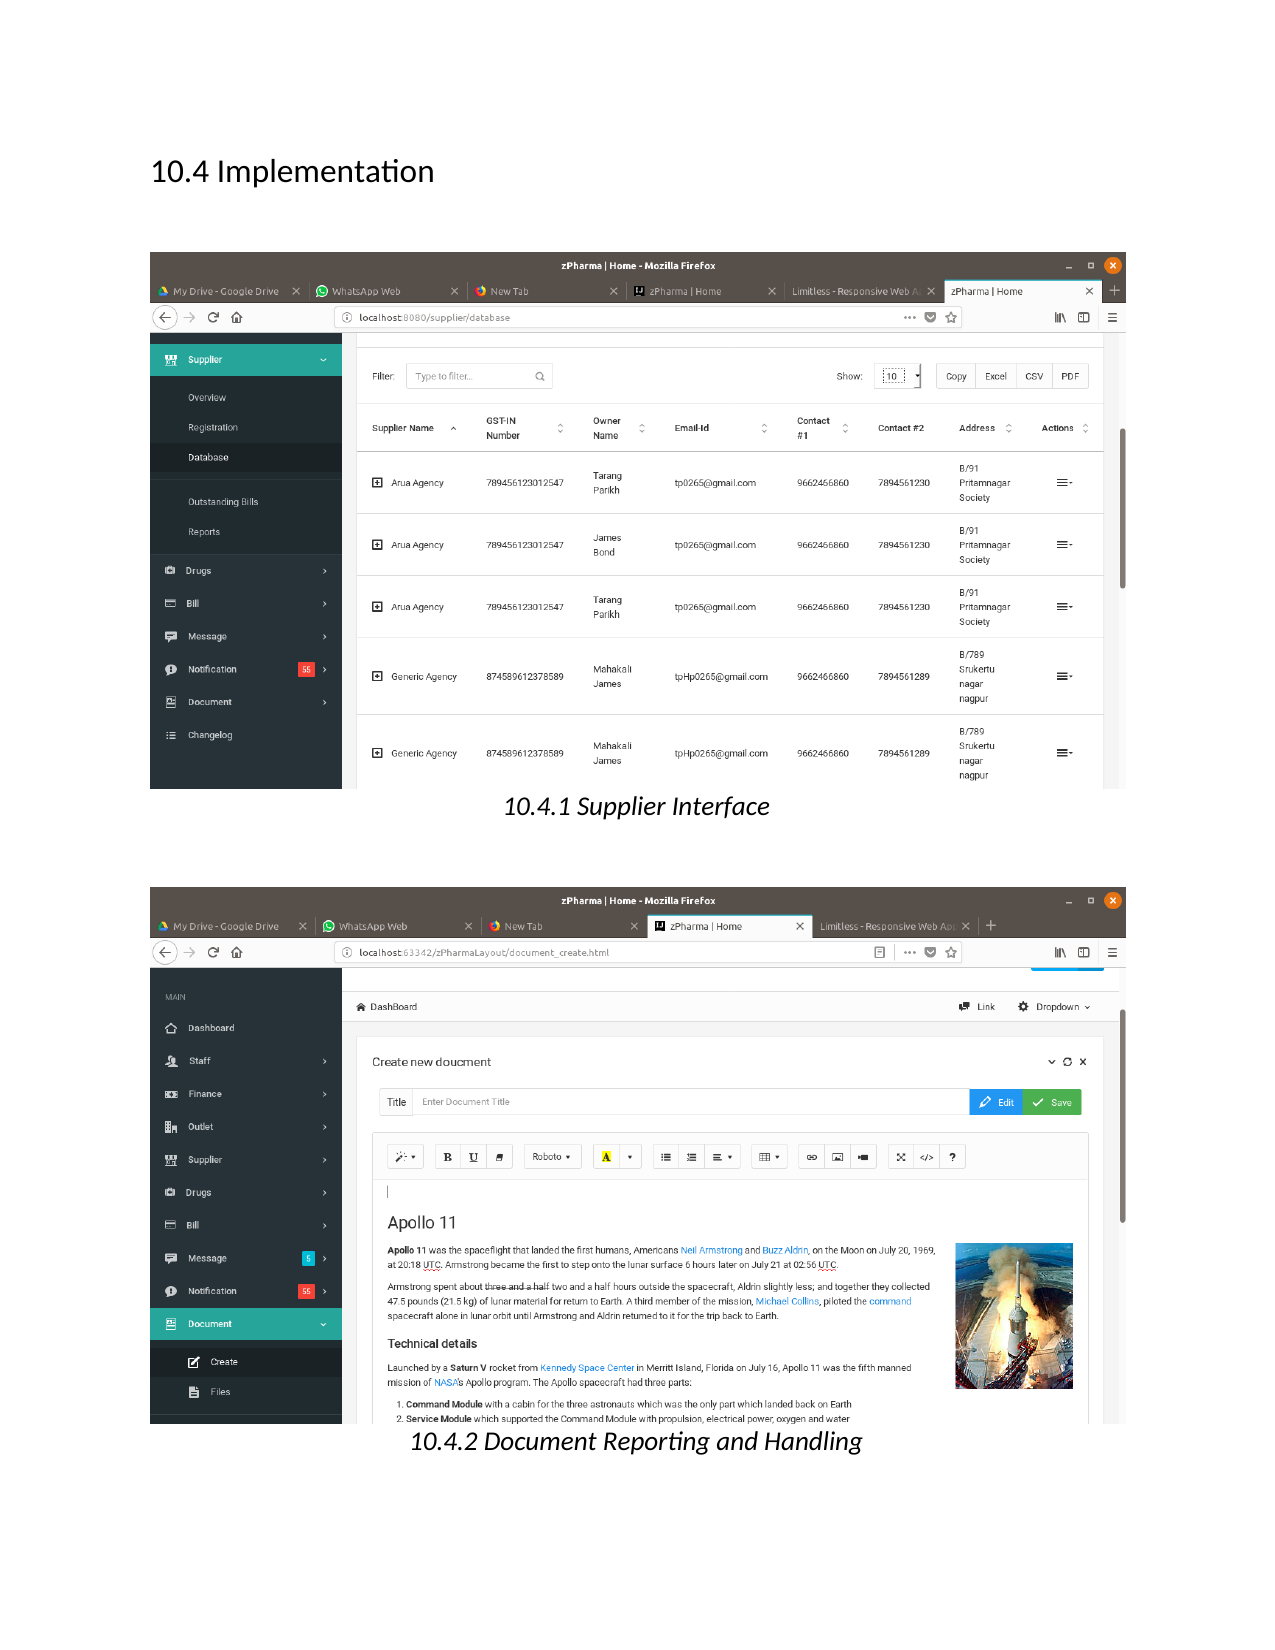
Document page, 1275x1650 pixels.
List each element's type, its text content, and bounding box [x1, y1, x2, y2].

subtitle 10.4 Implementation [150, 150, 1125, 191]
picture [150, 252, 1126, 789]
text 10.4.1 Supplier Interface [150, 789, 1125, 822]
text 10.4.2 Document Reporting and Handling [150, 1424, 1125, 1457]
picture [150, 887, 1126, 1424]
